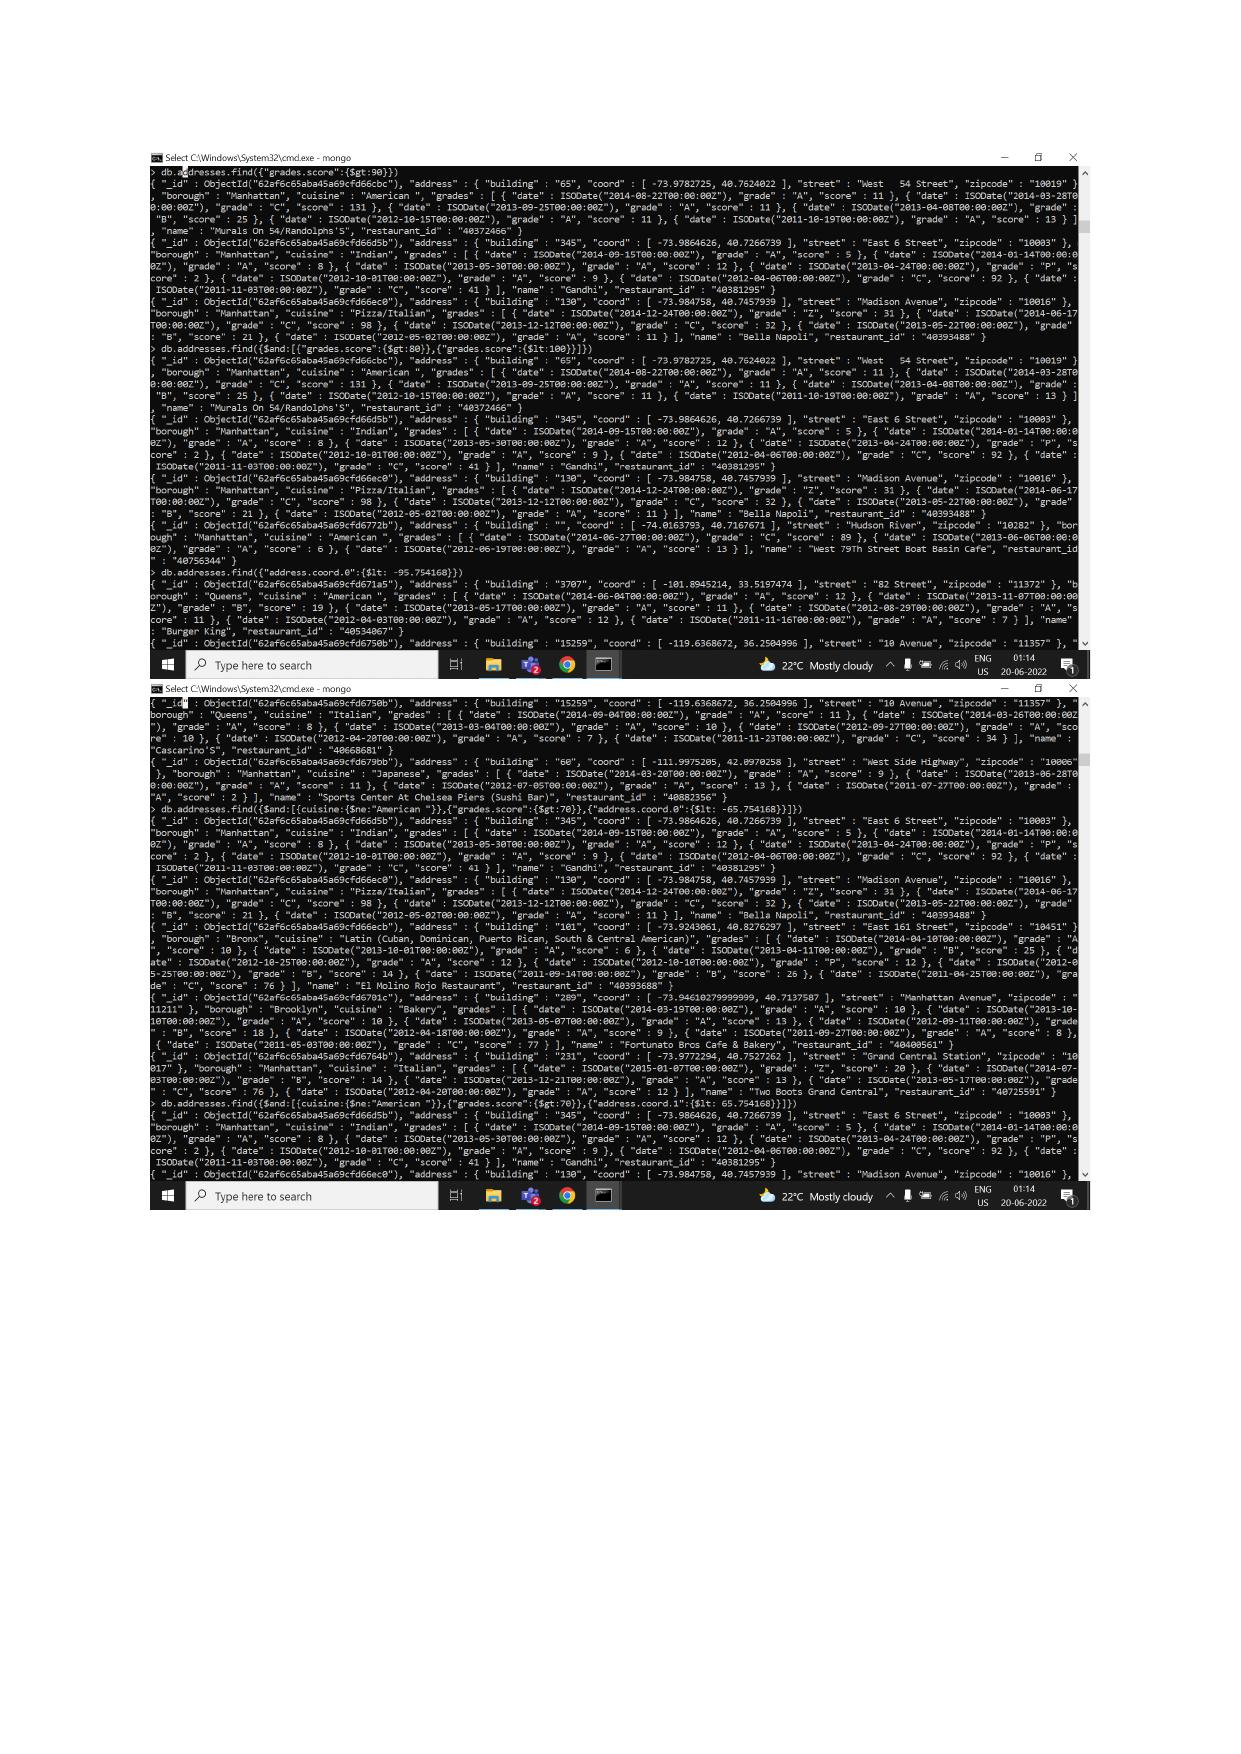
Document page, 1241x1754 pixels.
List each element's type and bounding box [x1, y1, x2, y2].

picture [150, 681, 1091, 1210]
picture [150, 150, 1091, 679]
